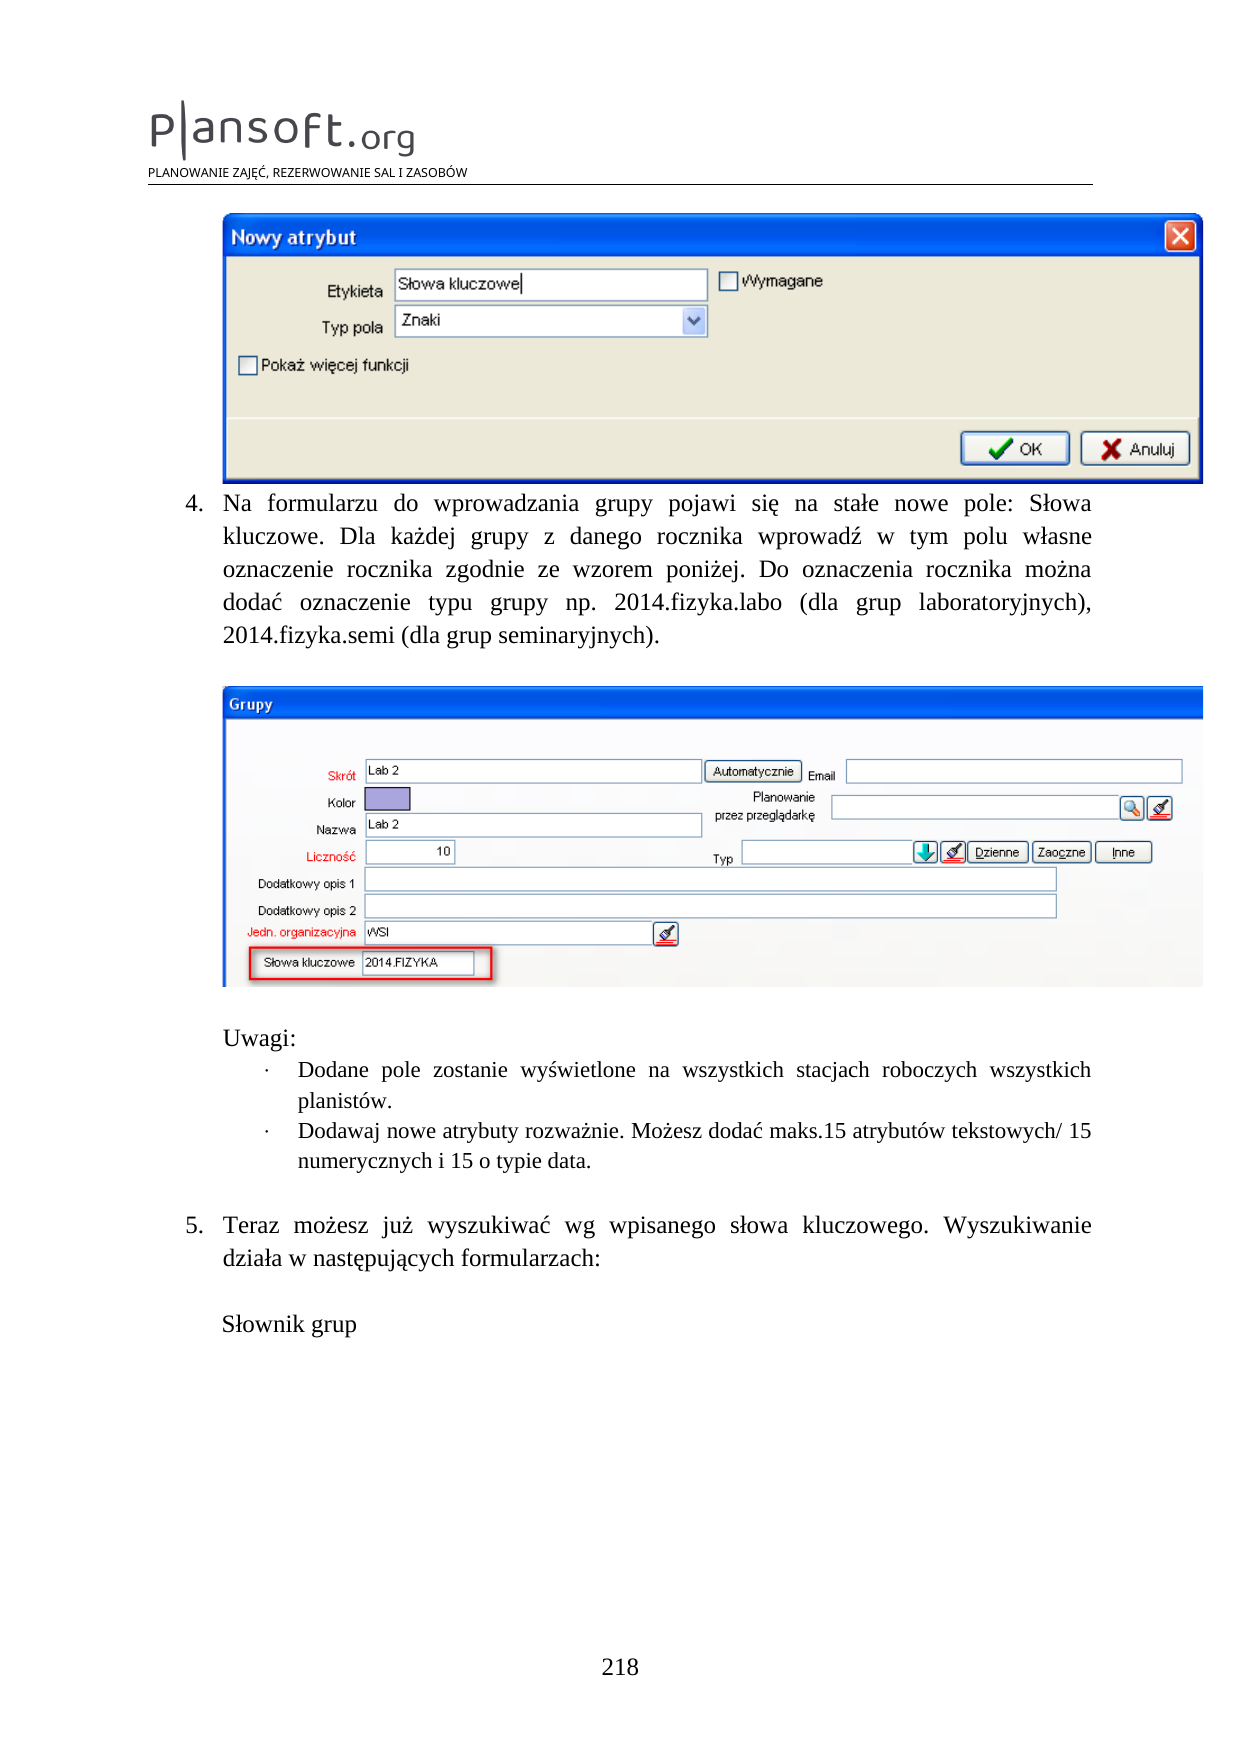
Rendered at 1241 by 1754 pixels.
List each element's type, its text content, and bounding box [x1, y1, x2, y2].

text Słownik grup [221, 1309, 1093, 1338]
picture [147, 73, 418, 165]
list Teraz możesz już wyszukiwać wg wpisanego słowa kluczowego. Wyszukiwanie działa w następujących formularzach: [185, 1210, 1093, 1272]
picture [222, 686, 1204, 987]
list Dodawaj nowe atrybuty rozważnie. Możesz dodać maks.15 atrybutów tekstowych/ 15 numerycznych i 15 o typie data. [260, 1117, 1093, 1173]
list Dodane pole zostanie wyświetlone na wszystkich stacjach roboczych wszystkich planistów. [260, 1057, 1093, 1113]
list Na formularzu do wprowadzania grupy pojawi się na stałe nowe pole: Słowa kluczowe. Dla każdej grupy z danego rocznika wprowadź w tym polu własne oznaczenie rocznika zgodnie ze wzorem poniżej. Do oznaczenia rocznika można dodać oznaczenie typu grupy np. 2014.fizyka.labo (dla grup laboratoryjnych), 2014.fizyka.semi (dla grup seminaryjnych). [185, 488, 1093, 649]
picture [222, 213, 1204, 484]
text Uwagi: [223, 1023, 1093, 1052]
